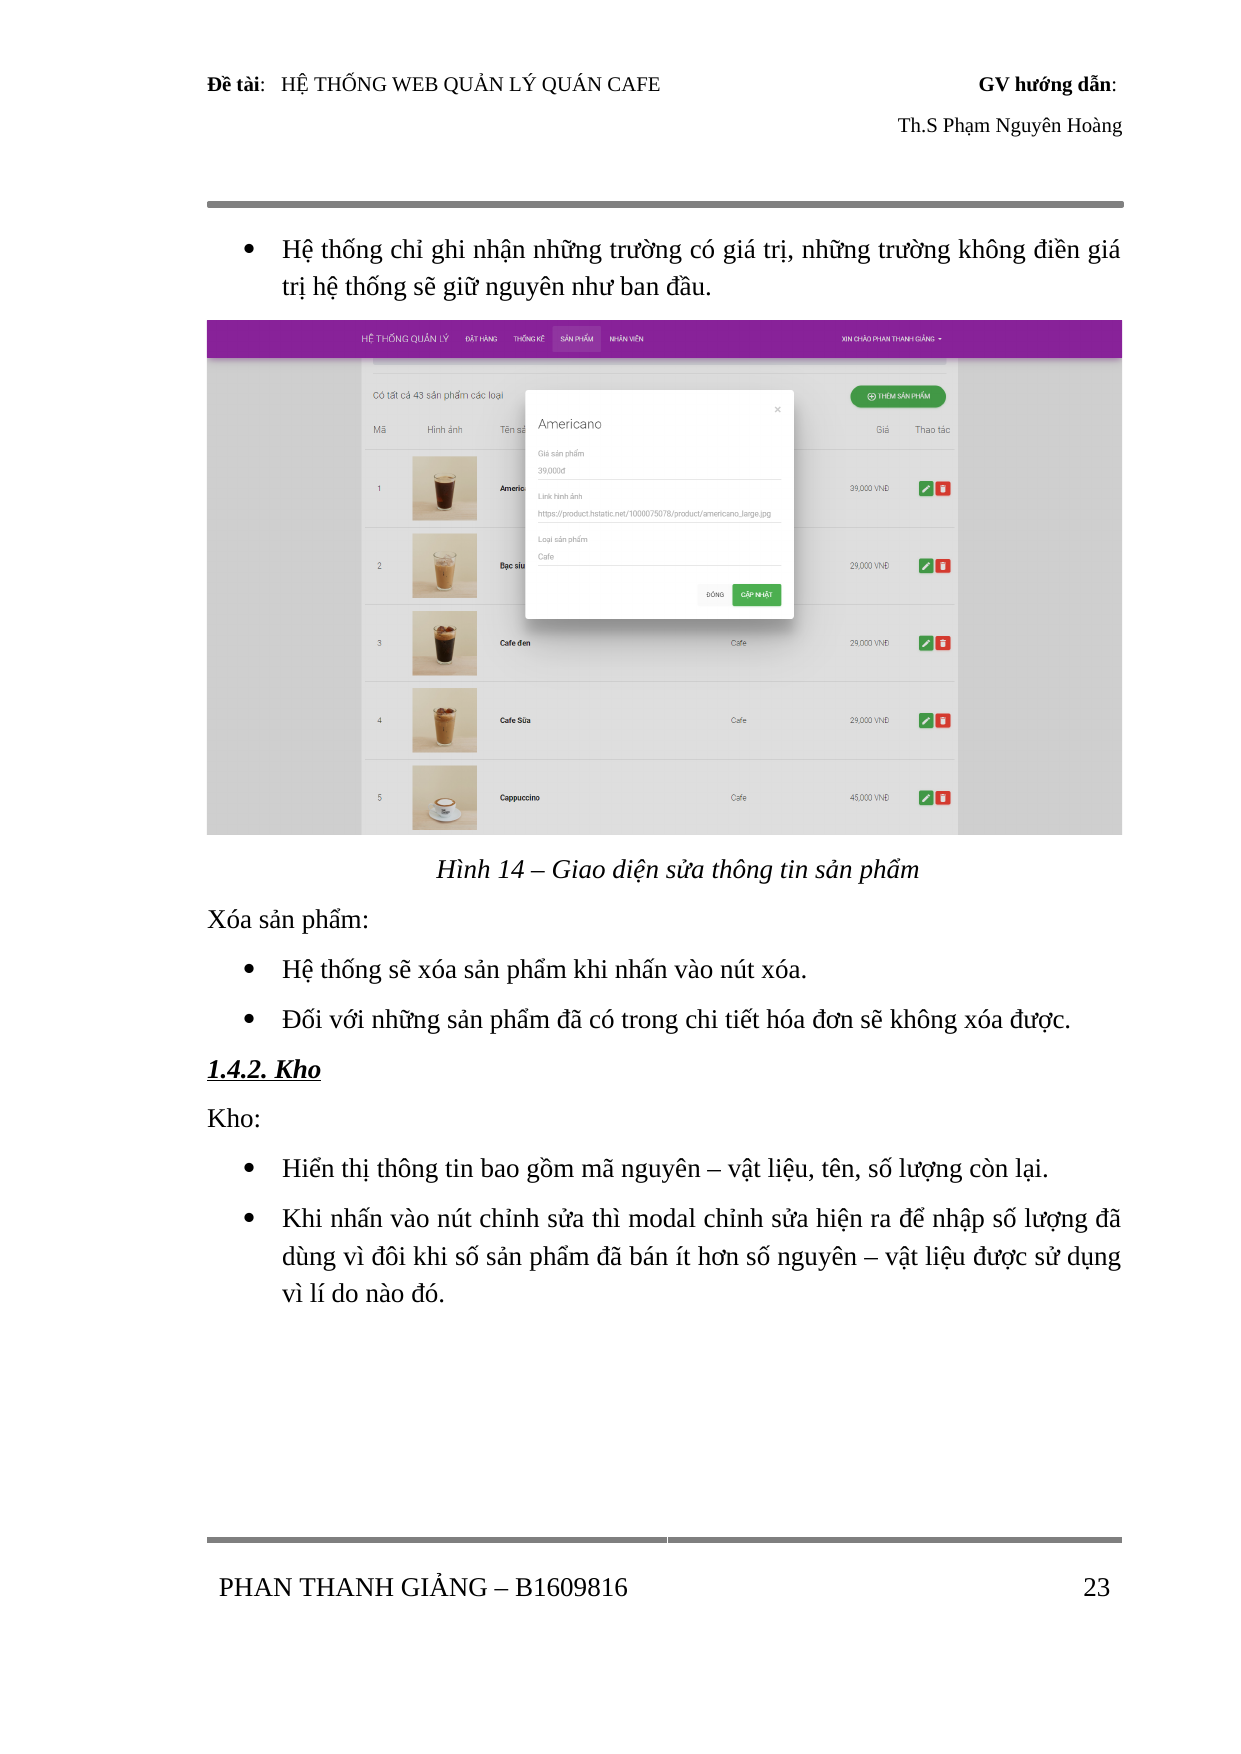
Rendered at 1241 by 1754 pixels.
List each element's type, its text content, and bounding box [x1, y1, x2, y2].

list Đối với những sản phẩm đã có trong chi tiết hóa đơn sẽ không xóa được. [244, 1003, 1122, 1034]
text Kho: [207, 1102, 1122, 1134]
subtitle 1.4.2. Kho [207, 1053, 1122, 1084]
picture [206, 320, 1123, 835]
list Hệ thống chỉ ghi nhận những trường có giá trị, những trường không điền giá trị hệ thống sẽ giữ nguyên như ban đầu. [244, 233, 1122, 301]
list Hiển thị thông tin bao gồm mã nguyên – vật liệu, tên, số lượng còn lại. [244, 1152, 1122, 1183]
list Hệ thống sẽ xóa sản phẩm khi nhấn vào nút xóa. [244, 953, 1122, 984]
text Hình 14 – Giao diện sửa thông tin sản phẩm [207, 853, 1122, 884]
text Xóa sản phẩm: [207, 903, 1122, 934]
list Khi nhấn vào nút chỉnh sửa thì modal chỉnh sửa hiện ra để nhập số lượng đã dùng vì đôi khi số sản phẩm đã bán ít hơn số nguyên – vật liệu được sử dụng vì lí do nào đó. [244, 1202, 1122, 1308]
